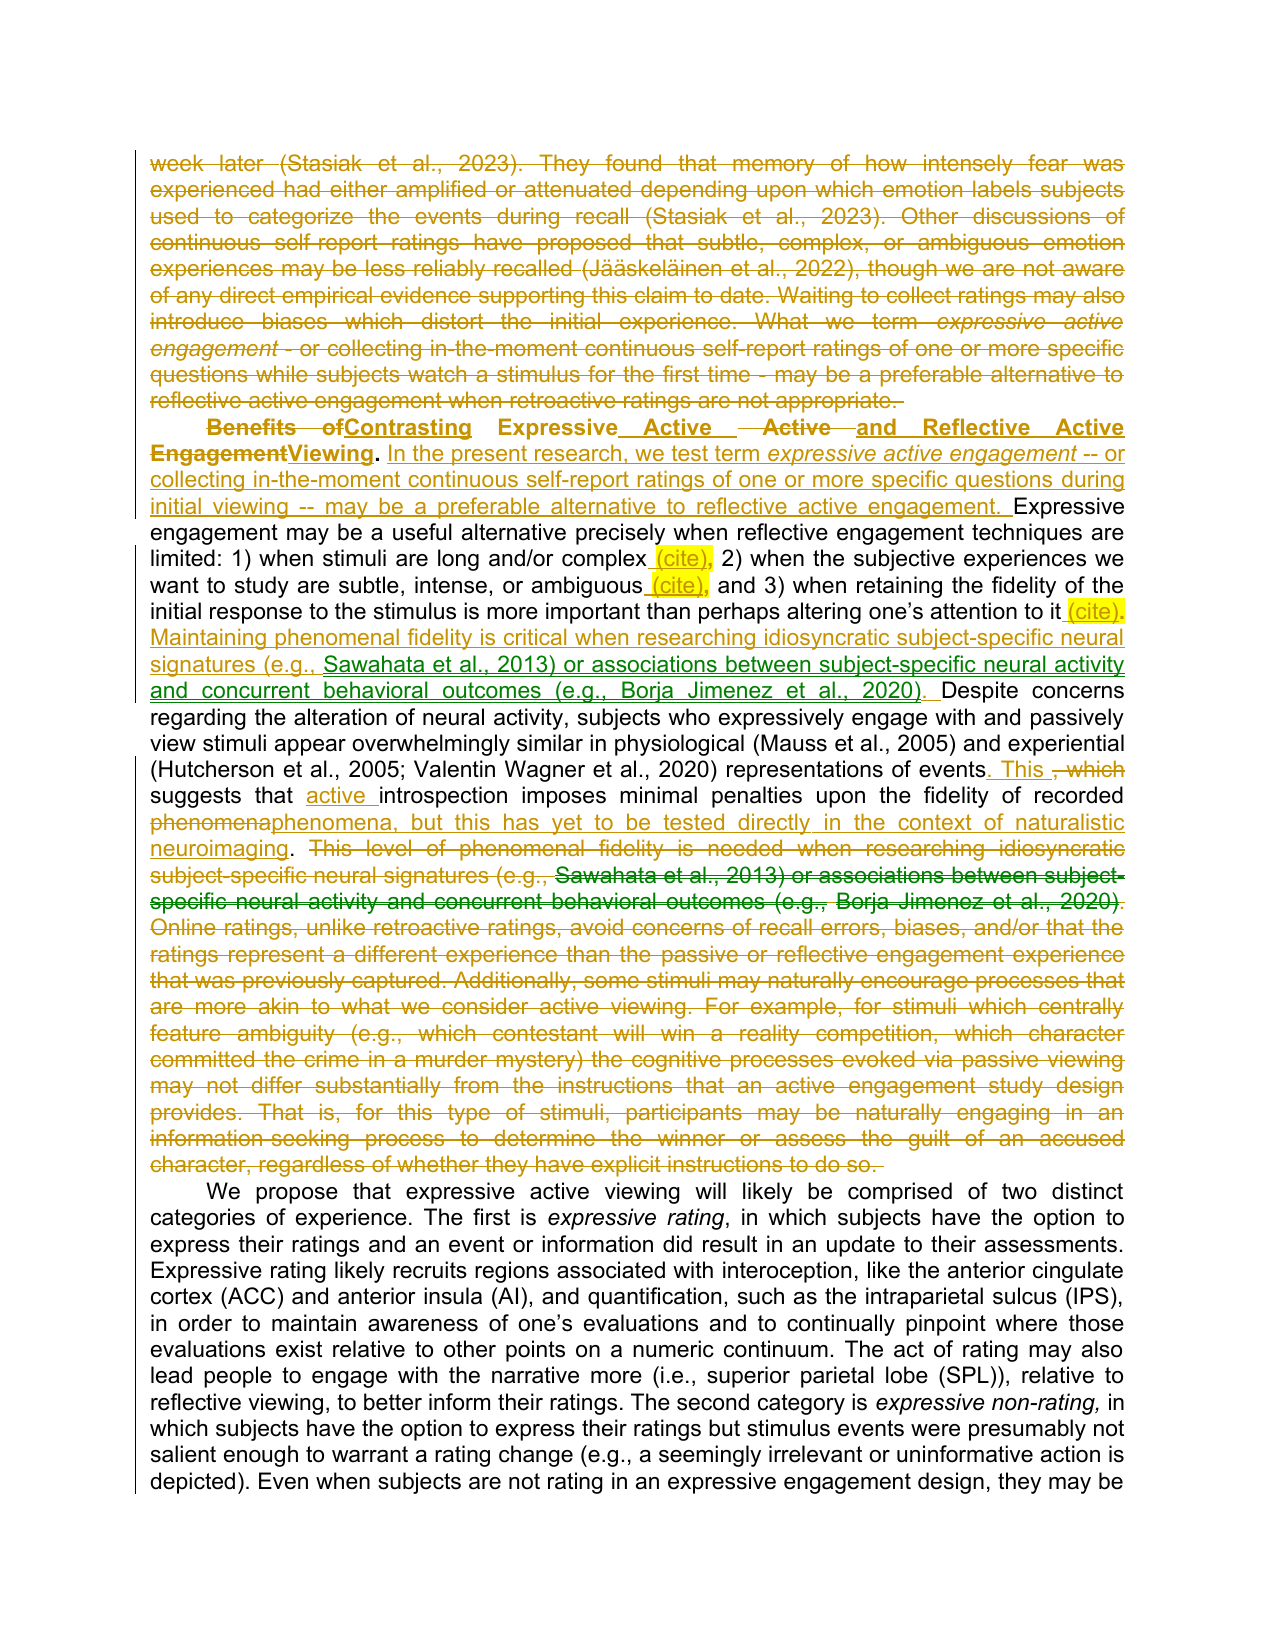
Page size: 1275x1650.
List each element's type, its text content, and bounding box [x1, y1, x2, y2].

text Expressive. Expressive engagement may be a useful alternative precisely when reflective engagement techniques are limited: 1) when stimuli are long and/or complex, 2) when the subjective experiences we want to study are subtle, intense, or ambiguous, and 3) when retaining the fidelity of the initial response to the stimulus is more important than perhaps altering one’s attention to it. Despite concerns regarding the alteration of neural activity, subjects who expressively engage with and passively view stimuli appear overwhelmingly similar in physiological (Mauss et al., 2005) and experiential (Hutcherson et al., 2005; Valentin Wagner et al., 2020) representations of eventssuggests that introspection imposes minimal penalties upon the fidelity of recorded . [150, 983, 1125, 1034]
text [150, 1178, 1125, 1494]
text Expressive. Expressive engagement may be a useful alternative precisely when reflective engagement techniques are limited: 1) when stimuli are long and/or complex, 2) when the subjective experiences we want to study are subtle, intense, or ambiguous, and 3) when retaining the fidelity of the initial response to the stimulus is more important than perhaps altering one’s attention to it. Despite concerns regarding the alteration of neural activity, subjects who expressively engage with and passively view stimuli appear overwhelmingly similar in physiological (Mauss et al., 2005) and experiential (Hutcherson et al., 2005; Valentin Wagner et al., 2020) representations of eventssuggests that introspection imposes minimal penalties upon the fidelity of recorded . [150, 648, 1125, 902]
text Expressive. Expressive engagement may be a useful alternative precisely when reflective engagement techniques are limited: 1) when stimuli are long and/or complex, 2) when the subjective experiences we want to study are subtle, intense, or ambiguous, and 3) when retaining the fidelity of the initial response to the stimulus is more important than perhaps altering one’s attention to it. Despite concerns regarding the alteration of neural activity, subjects who expressively engage with and passively view stimuli appear overwhelmingly similar in physiological (Mauss et al., 2005) and experiential (Hutcherson et al., 2005; Valentin Wagner et al., 2020) representations of eventssuggests that introspection imposes minimal penalties upon the fidelity of recorded . [150, 1061, 1125, 1139]
text Expressive. Expressive engagement may be a useful alternative precisely when reflective engagement techniques are limited: 1) when stimuli are long and/or complex, 2) when the subjective experiences we want to study are subtle, intense, or ambiguous, and 3) when retaining the fidelity of the initial response to the stimulus is more important than perhaps altering one’s attention to it. Despite concerns regarding the alteration of neural activity, subjects who expressively engage with and passively view stimuli appear overwhelmingly similar in physiological (Mauss et al., 2005) and experiential (Hutcherson et al., 2005; Valentin Wagner et al., 2020) representations of eventssuggests that introspection imposes minimal penalties upon the fidelity of recorded . [150, 413, 1125, 489]
text Expressive. Expressive engagement may be a useful alternative precisely when reflective engagement techniques are limited: 1) when stimuli are long and/or complex, 2) when the subjective experiences we want to study are subtle, intense, or ambiguous, and 3) when retaining the fidelity of the initial response to the stimulus is more important than perhaps altering one’s attention to it. Despite concerns regarding the alteration of neural activity, subjects who expressively engage with and passively view stimuli appear overwhelmingly similar in physiological (Mauss et al., 2005) and experiential (Hutcherson et al., 2005; Valentin Wagner et al., 2020) representations of eventssuggests that introspection imposes minimal penalties upon the fidelity of recorded . [150, 903, 1125, 955]
text Expressive. Expressive engagement may be a useful alternative precisely when reflective engagement techniques are limited: 1) when stimuli are long and/or complex, 2) when the subjective experiences we want to study are subtle, intense, or ambiguous, and 3) when retaining the fidelity of the initial response to the stimulus is more important than perhaps altering one’s attention to it. Despite concerns regarding the alteration of neural activity, subjects who expressively engage with and passively view stimuli appear overwhelmingly similar in physiological (Mauss et al., 2005) and experiential (Hutcherson et al., 2005; Valentin Wagner et al., 2020) representations of eventssuggests that introspection imposes minimal penalties upon the fidelity of recorded . [150, 490, 1125, 647]
